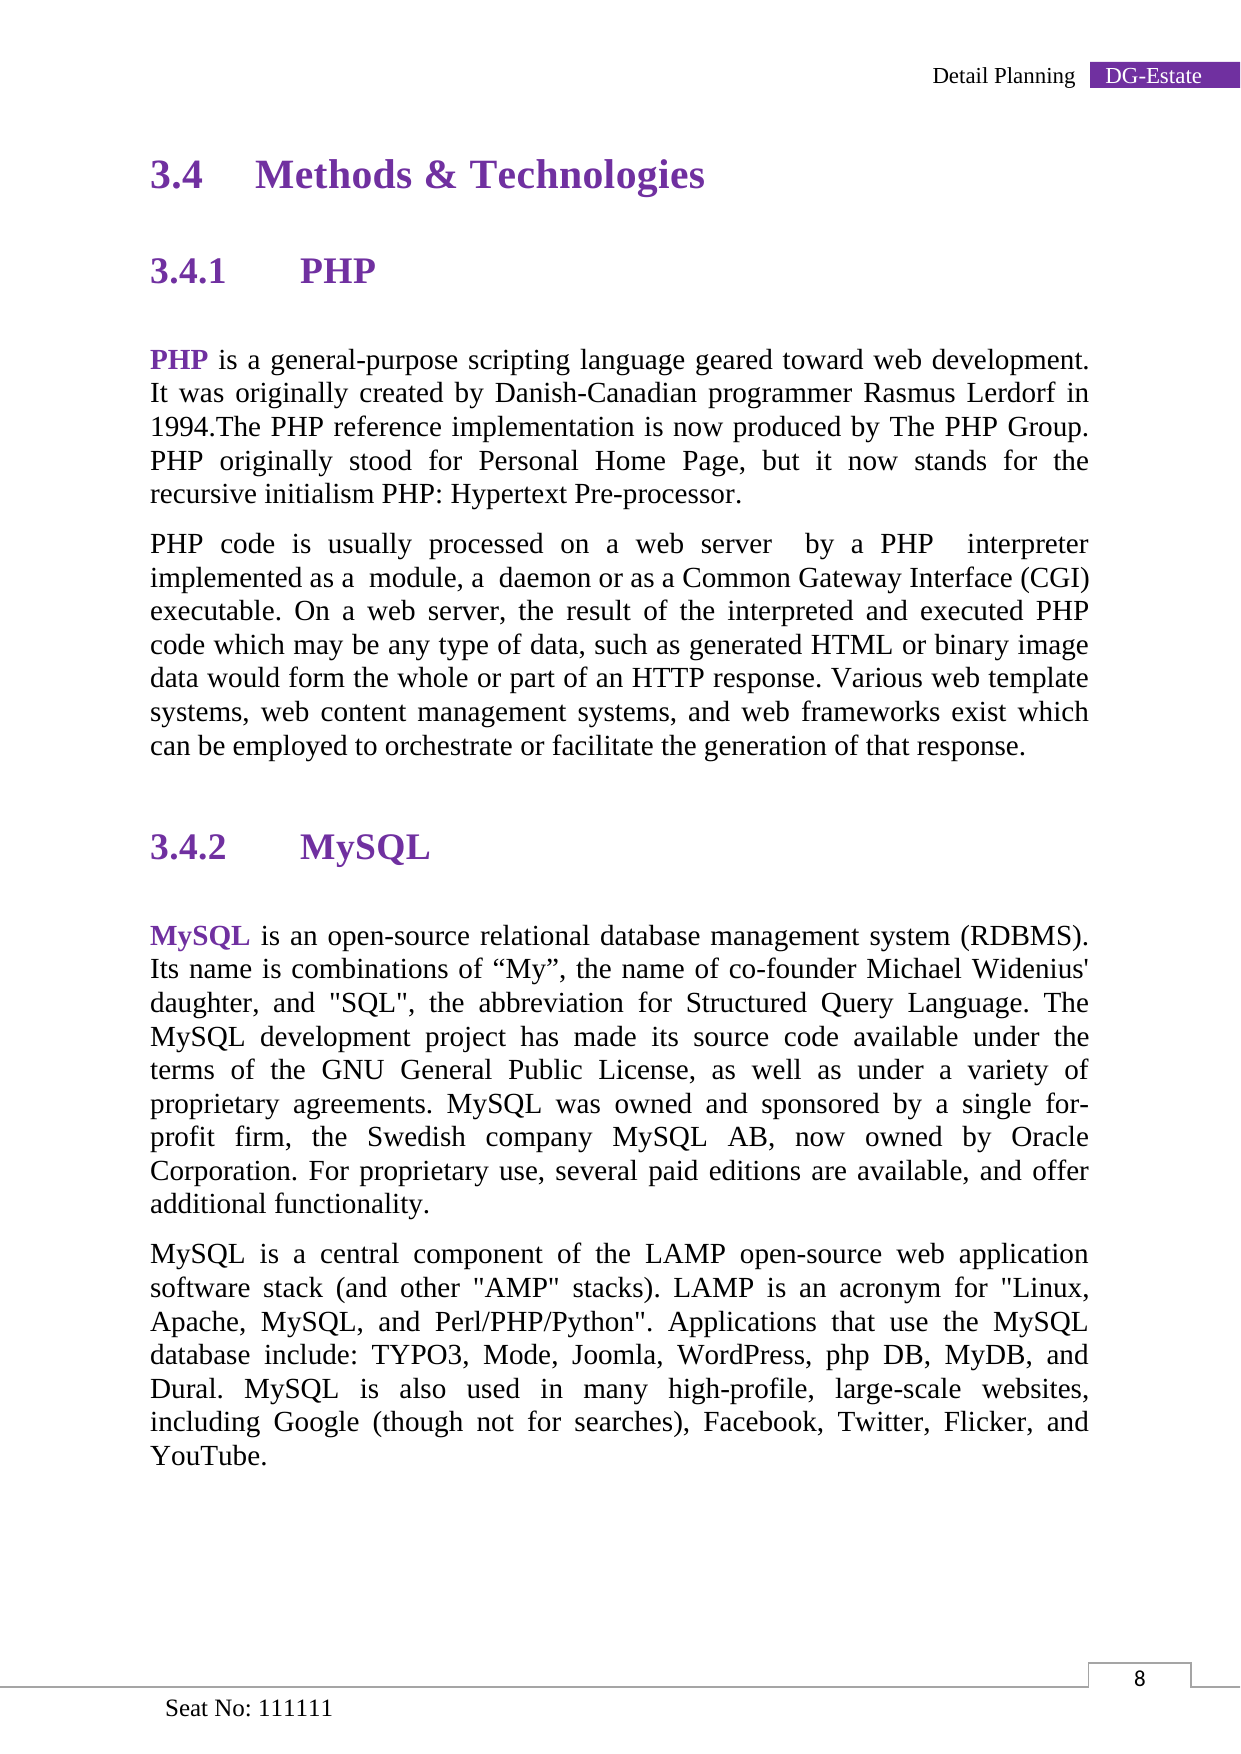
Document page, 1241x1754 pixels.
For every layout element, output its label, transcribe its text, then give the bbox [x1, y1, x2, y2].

text MySQL is an open-source relational database management system (RDBMS). Its name is combinations of “My”, the name of co-founder Michael Widenius' daughter, and "SQL", the abbreviation for Structured Query Language. The MySQL development project has made its source code available under the terms of the GNU General Public License, as well as under a variety of proprietary agreements. MySQL was owned and sponsored by a single for-profit firm, the Swedish company MySQL AB, now owned by Oracle Corporation. For proprietary use, several paid editions are available, and offer additional functionality. [150, 918, 1090, 1220]
subtitle Methods & Technologies [150, 150, 1090, 198]
text PHP is a general-purpose scripting language geared toward web development. It was originally created by Danish-Canadian programmer Rasmus Lerdorf in 1994.The PHP reference implementation is now produced by The PHP Group. PHP originally stood for Personal Home Page, but it now stands for the recursive initialism PHP: Hypertext Pre-processor. [150, 342, 1090, 510]
subtitle MySQL [150, 825, 1090, 868]
text MySQL is a central component of the LAMP open-source web application software stack (and other "AMP" stacks). LAMP is an acronym for "Linux, Apache, MySQL, and Perl/PHP/Python". Applications that use the MySQL database include: TYPO3, Mode, Joomla, WordPress, php DB, MyDB, and Dural. MySQL is also used in many high-profile, large-scale websites, including Google (though not for searches), Facebook, Twitter, Flicker, and YouTube. [150, 1237, 1090, 1471]
text PHP code is usually processed on a web server by a PHP interpreter implemented as a module, a daemon or as a Common Gateway Interface (CGI) executable. On a web server, the result of the interpreted and executed PHP code which may be any type of data, such as generated HTML or binary image data would form the whole or part of an HTTP response. Various web template systems, web content management systems, and web frameworks exist which can be employed to orchestrate or facilitate the generation of that response. [150, 526, 1090, 761]
subtitle PHP [150, 248, 1090, 292]
